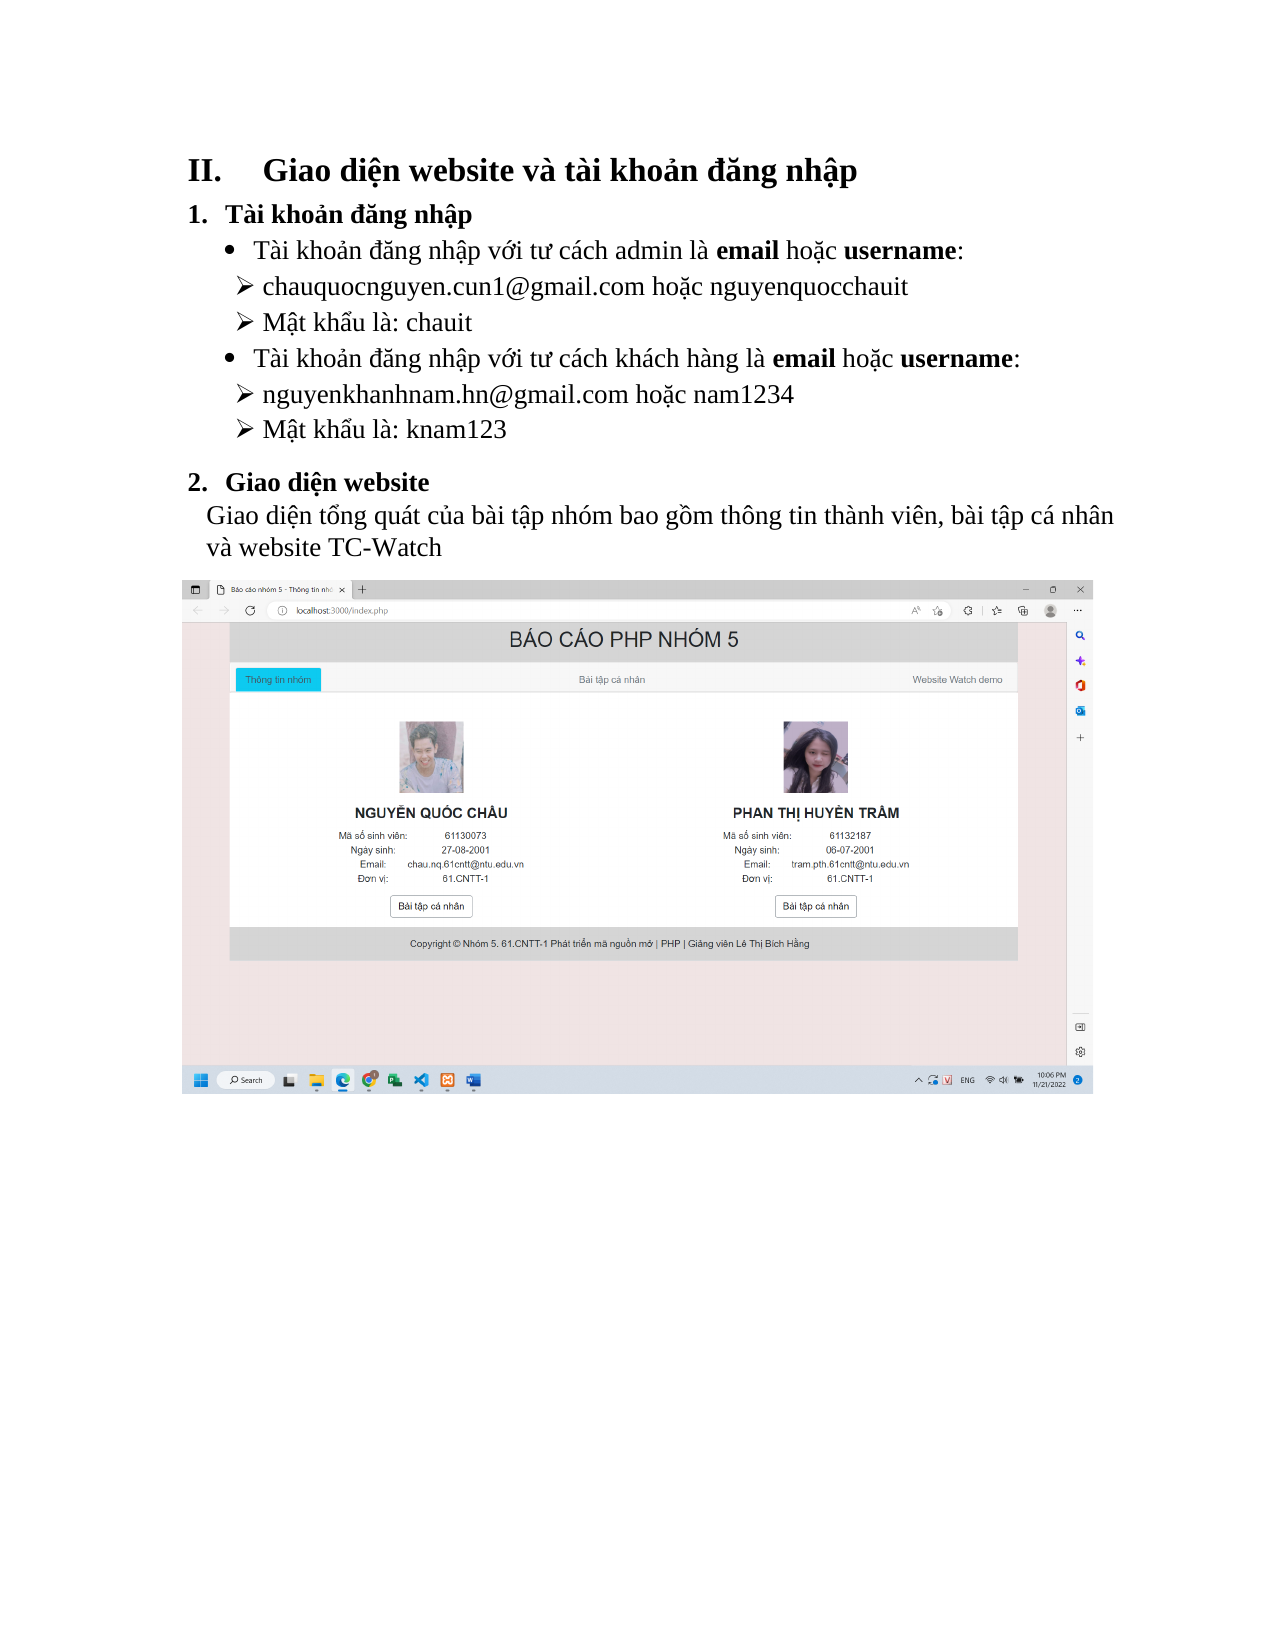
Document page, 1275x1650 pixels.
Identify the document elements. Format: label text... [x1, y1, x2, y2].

list chauquocnguyen.cun1@gmail.com hoặc nguyenquocchauit [234, 270, 1125, 301]
subtitle Tài khoản đăng nhập [187, 198, 1125, 229]
list Tài khoản đăng nhập với tư cách admin là email hoặc username: [225, 234, 1125, 265]
list Mật khẩu là: chauit [234, 306, 1125, 337]
text Giao diện tổng quát của bài tập nhóm bao gồm thông tin thành viên, bài tập cá nhân và website TC-Watch [206, 499, 1125, 563]
picture [182, 580, 1094, 1094]
list nguyenkhanhnam.hn@gmail.com hoặc nam1234 [234, 378, 1125, 409]
subtitle Giao diện website [187, 466, 1125, 497]
list Tài khoản đăng nhập với tư cách khách hàng là email hoặc username: [225, 342, 1125, 373]
list Mật khẩu là: knam123 [234, 414, 1125, 445]
subtitle Giao diện website và tài khoản đăng nhập [187, 150, 1125, 188]
